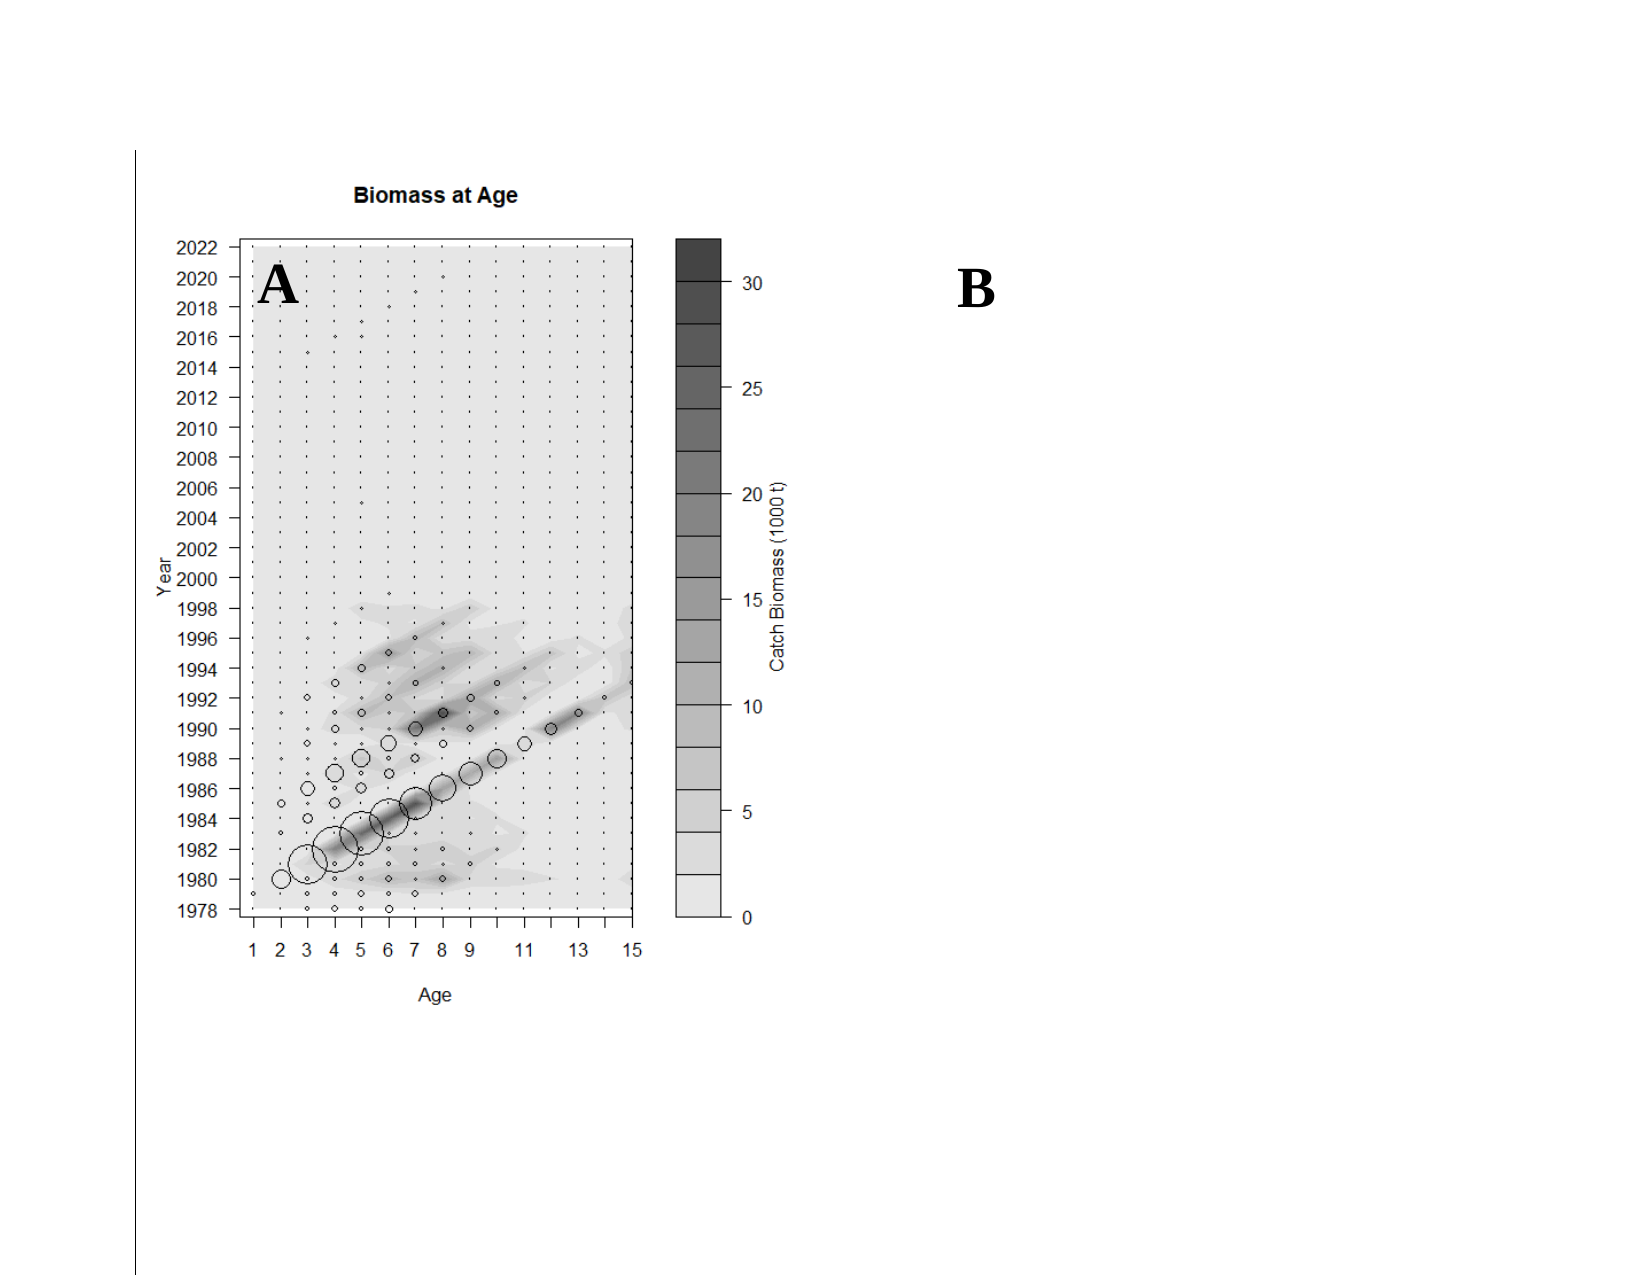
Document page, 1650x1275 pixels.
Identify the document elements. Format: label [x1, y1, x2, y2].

picture [150, 150, 811, 1029]
